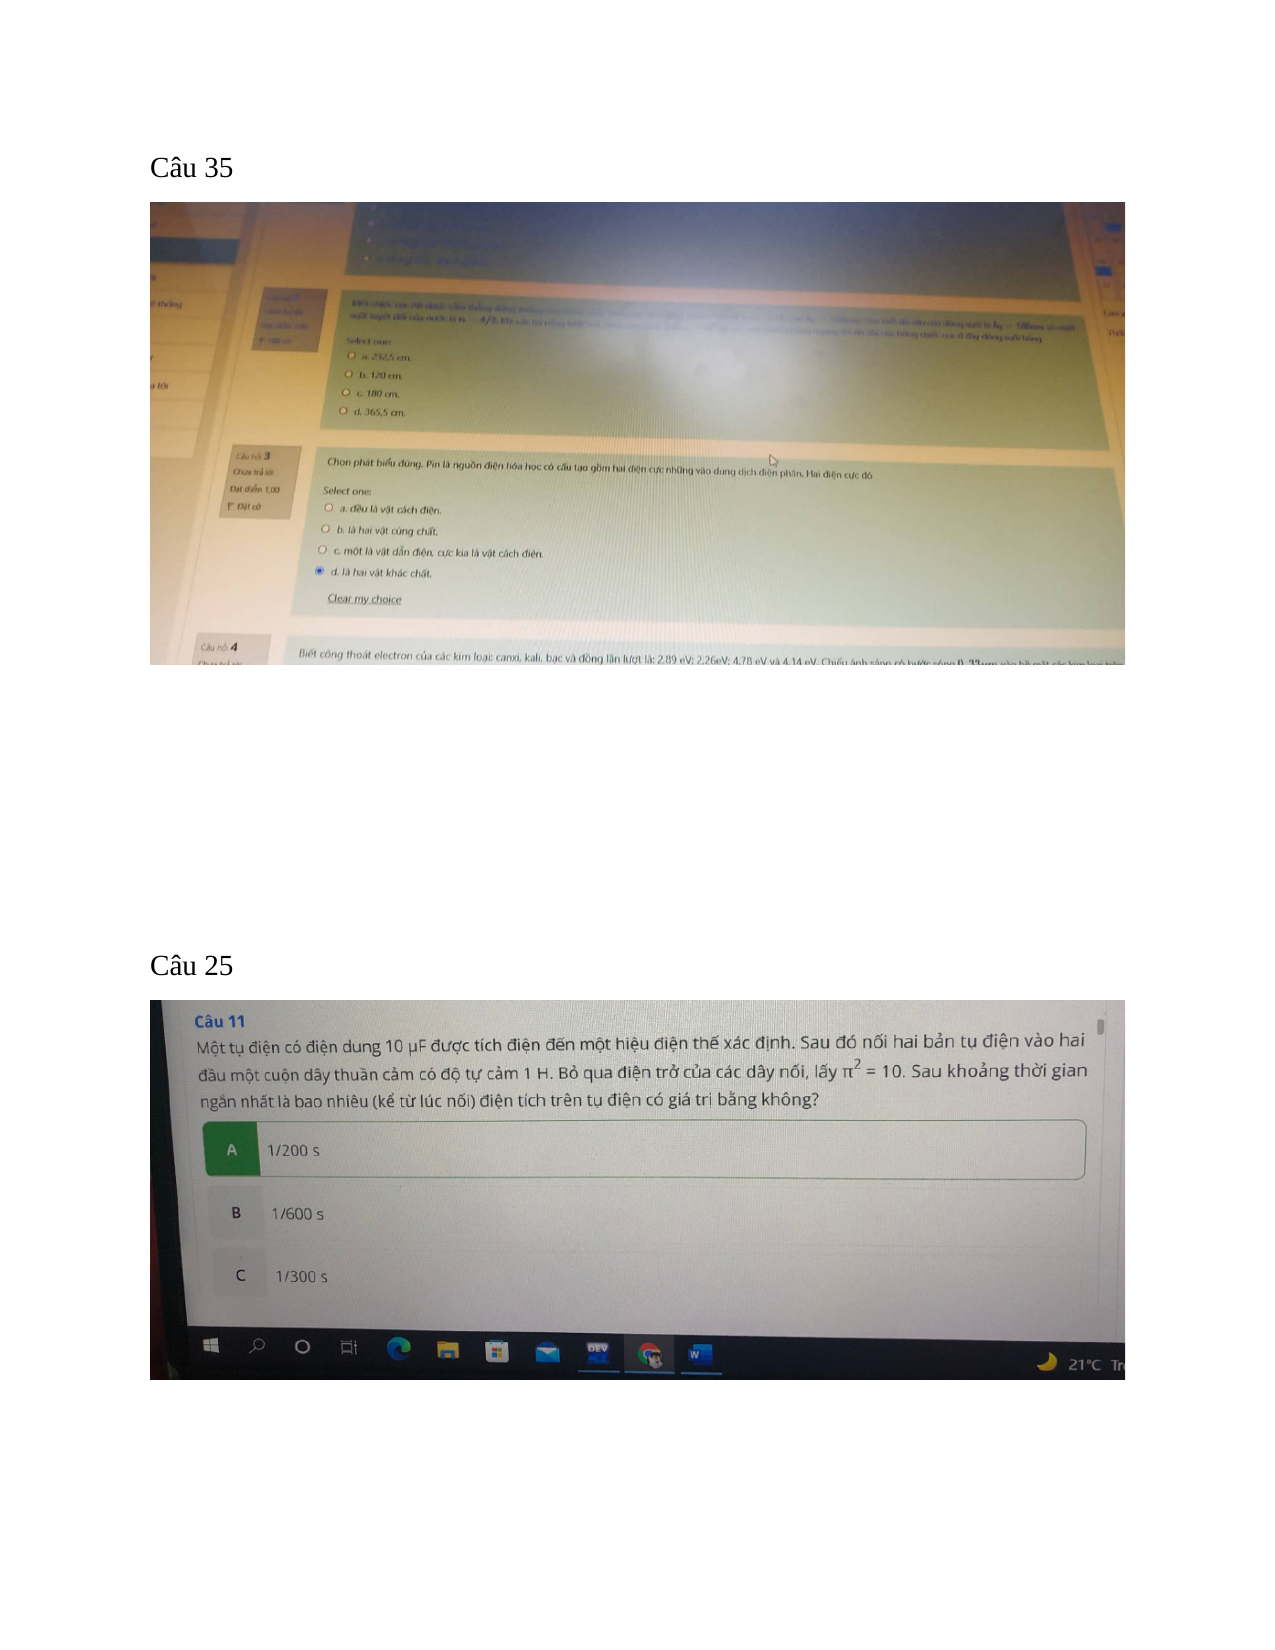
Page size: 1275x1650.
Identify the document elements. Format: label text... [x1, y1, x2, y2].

text Câu 25 [150, 948, 1125, 981]
picture [150, 1000, 1125, 1380]
picture [150, 202, 1125, 665]
text Câu 35 [150, 150, 1125, 183]
